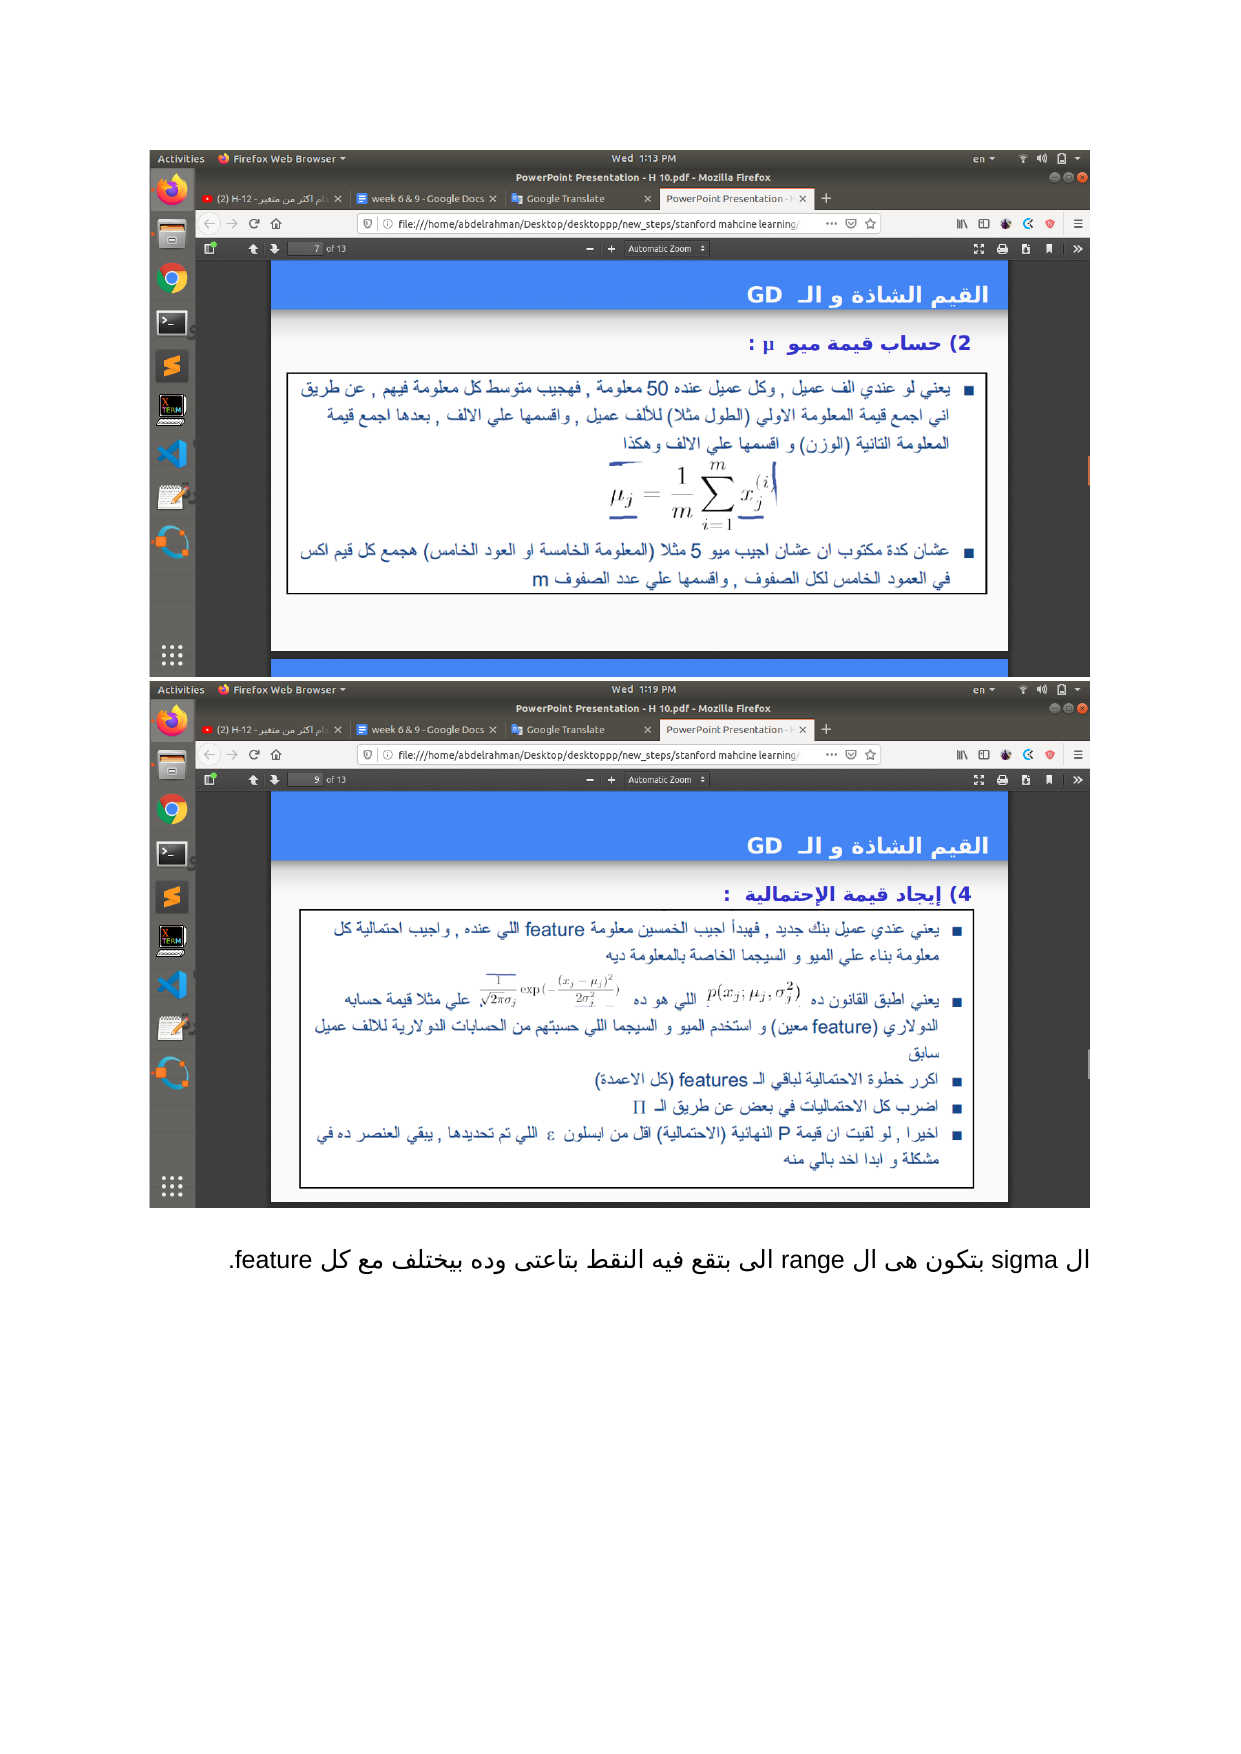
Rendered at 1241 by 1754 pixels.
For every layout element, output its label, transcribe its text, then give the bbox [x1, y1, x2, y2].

text ال sigma بتكون هى ال range الى بتقع فيه النقط بتاعتى وده بيختلف مع كل feature. [150, 1245, 1090, 1274]
picture [149, 150, 1090, 677]
picture [149, 681, 1090, 1208]
